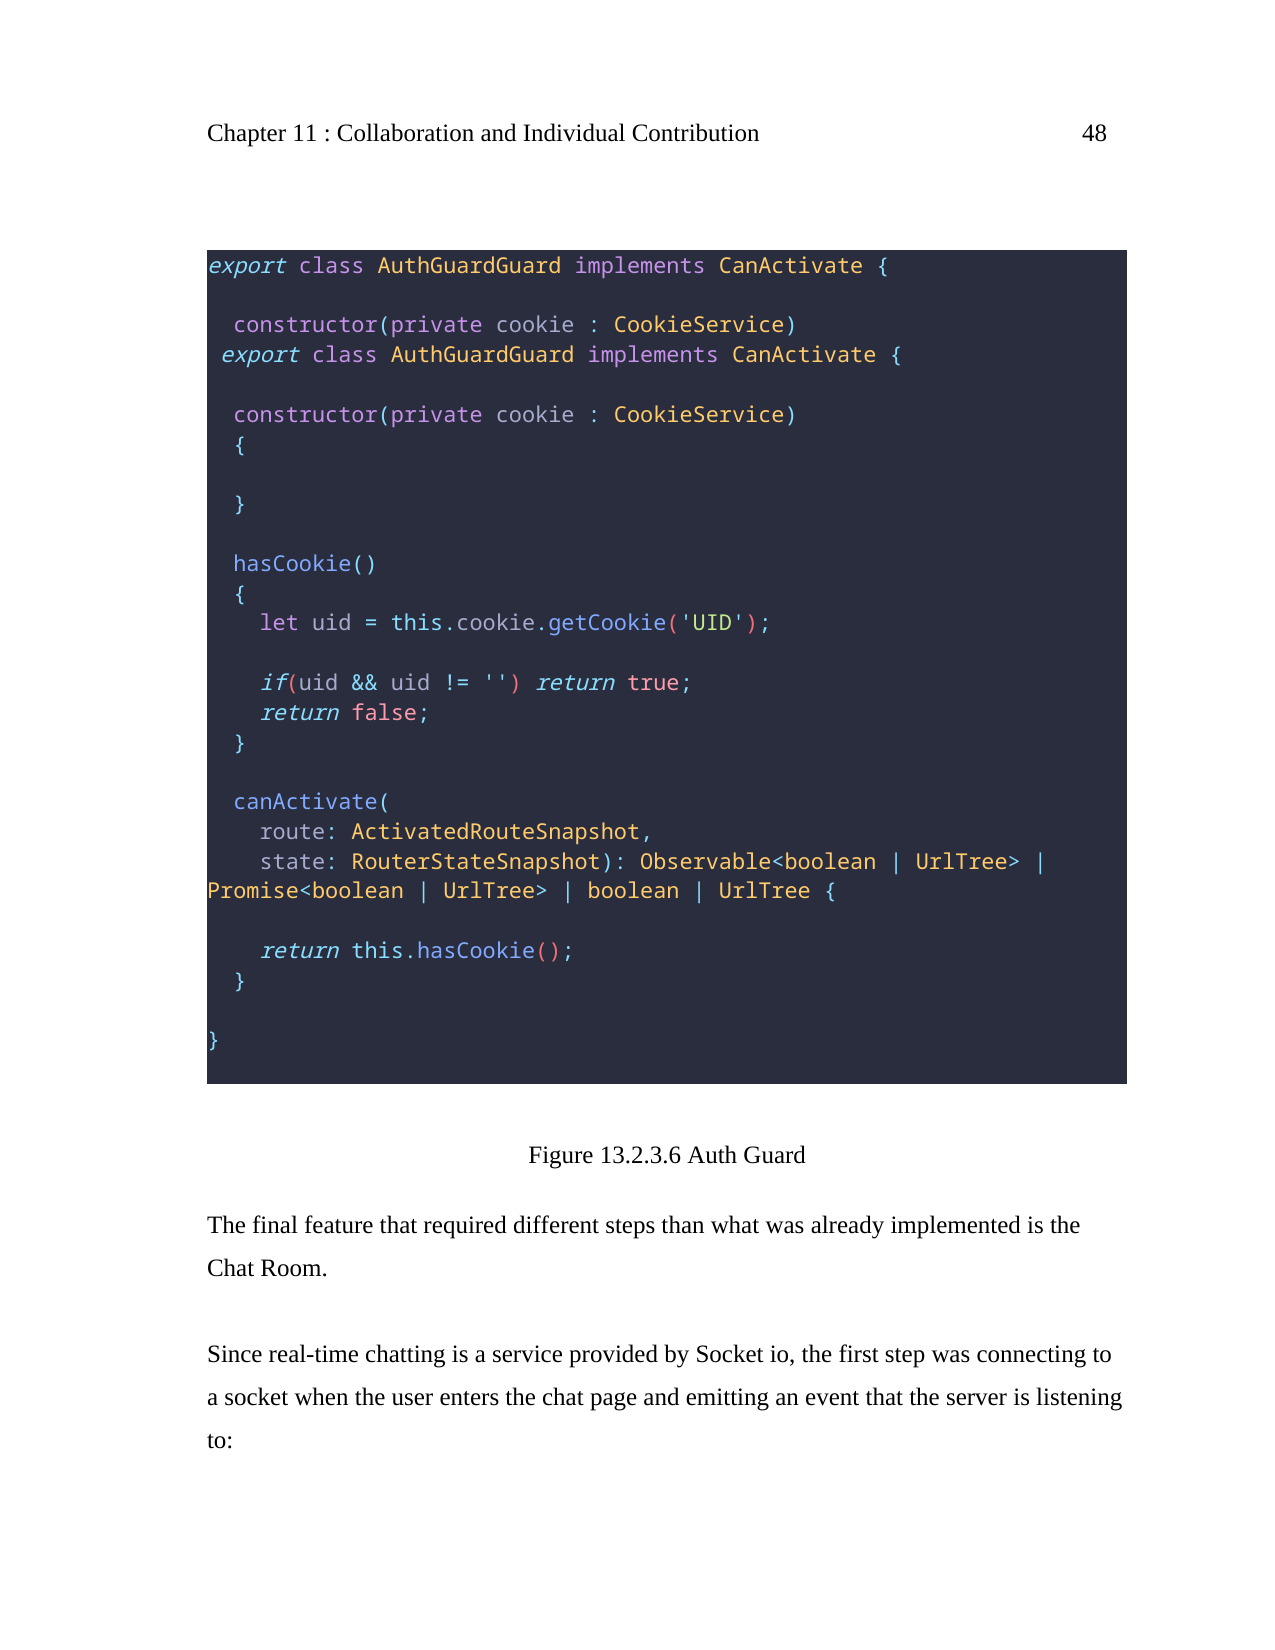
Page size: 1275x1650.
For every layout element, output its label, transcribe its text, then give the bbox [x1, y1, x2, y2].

text canActivate( [207, 786, 1127, 816]
text The final feature that required different steps than what was already implemented is the Chat Room. [207, 1210, 1127, 1282]
text constructor(private cookie : CookieService) [207, 309, 1127, 339]
text { [207, 578, 1127, 607]
text constructor(private cookie : CookieService) [207, 399, 1127, 429]
text Figure 13.2.3.6 Auth Guard [207, 1140, 1127, 1168]
text } [207, 488, 1127, 518]
text return false; [207, 697, 1127, 727]
text Since real-time chatting is a service provided by Socket io, the first step was connecting to a socket when the user enters the chat page and emitting an event that the server is listening to: [207, 1339, 1127, 1454]
text let uid = this.cookie.getCookie('UID'); [207, 607, 1127, 637]
text route: ActivatedRouteSnapshot, [207, 816, 1127, 846]
text hasCookie() [207, 548, 1127, 578]
text } [207, 727, 1127, 756]
text } [207, 1024, 1127, 1054]
text export class AuthGuardGuard implements CanActivate { [207, 250, 1127, 280]
text export class AuthGuardGuard implements CanActivate { [207, 339, 1127, 369]
text } [207, 965, 1127, 995]
text if(uid && uid != '') return true; [207, 667, 1127, 697]
text { [207, 429, 1127, 458]
text return this.hasCookie(); [207, 935, 1127, 965]
text state: RouterStateSnapshot): Observable<boolean | UrlTree> | Promise<boolean | UrlTree> | boolean | UrlTree { [207, 846, 1127, 905]
